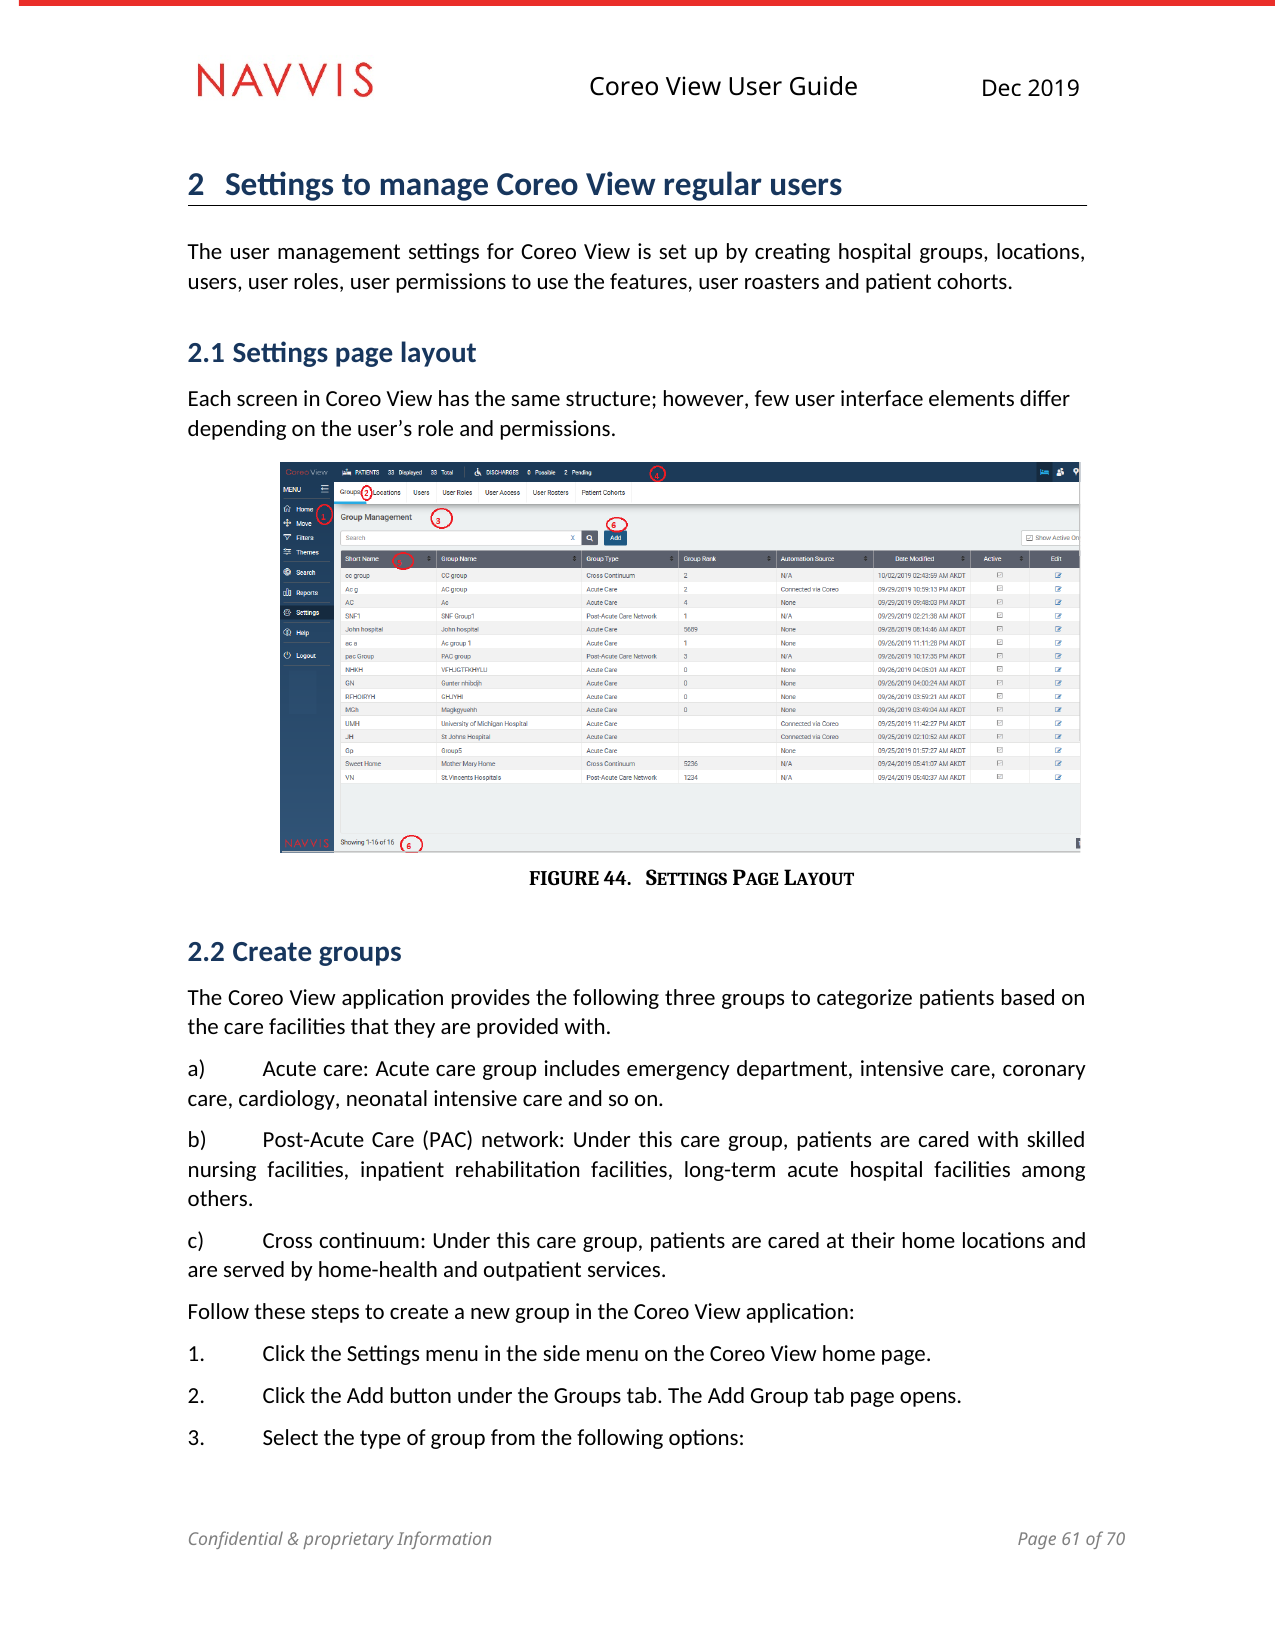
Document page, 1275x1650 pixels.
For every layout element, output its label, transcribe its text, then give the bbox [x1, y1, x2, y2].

picture [187, 55, 383, 104]
text 3. Select the type of group from the following options: [187, 1423, 1087, 1451]
text 1. Click the Settings menu in the side menu on the Coreo View home page. [187, 1339, 1087, 1367]
text Settings Page Layout [296, 865, 1087, 891]
text a) Acute care: Acute care group includes emergency department, intensive care, coronary care, cardiology, neonatal intensive care and so on. [187, 1054, 1087, 1112]
picture [267, 462, 1081, 853]
subtitle Settings to manage Coreo View regular users [187, 162, 1087, 206]
text The Coreo View application provides the following three groups to categorize patients based on the care facilities that they are provided with. [187, 983, 1087, 1040]
text 2. Click the Add button under the Groups tab. The Add Group tab page opens. [187, 1381, 1087, 1409]
text Follow these steps to create a new group in the Coreo View application: [187, 1297, 1087, 1325]
text b) Post-Acute Care (PAC) network: Under this care group, patients are cared with skilled nursing facilities, inpatient rehabilitation facilities, long-term acute hospital facilities among others. [187, 1126, 1087, 1212]
text Each screen in Coreo View has the same structure; however, few user interface elements differ depending on the user’s role and permissions. [187, 384, 1087, 443]
text c) Cross continuum: Under this care group, patients are cared at their home locations and are served by home-health and outpatient services. [187, 1226, 1087, 1283]
subtitle Settings page layout [187, 334, 1087, 369]
text The user management settings for Coreo View is set up by creating hospital groups, locations, users, user roles, user permissions to use the features, user roasters and patient cohorts. [187, 237, 1087, 295]
subtitle Create groups [187, 933, 1087, 968]
